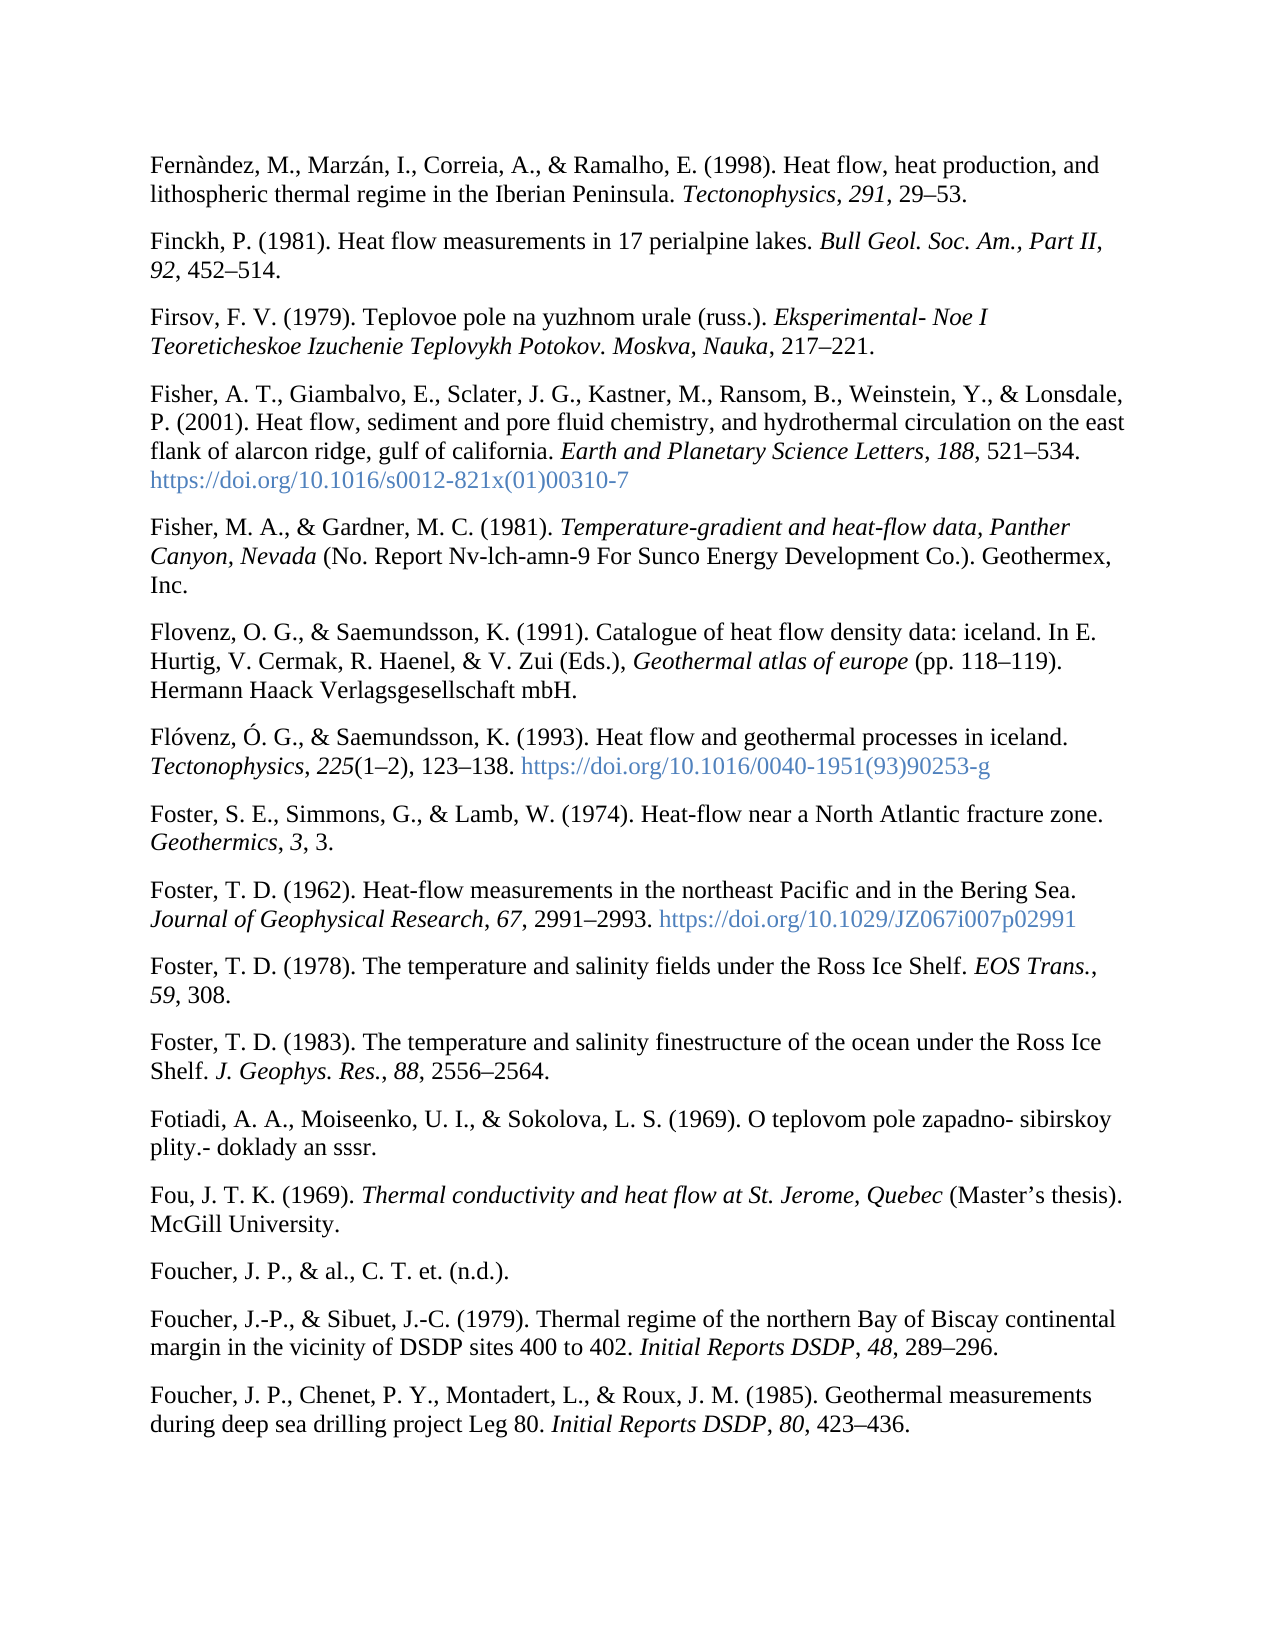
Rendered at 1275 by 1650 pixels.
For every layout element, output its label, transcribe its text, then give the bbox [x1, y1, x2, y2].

text Foster, S. E., Simmons, G., & Lamb, W. (1974). Heat-flow near a North Atlantic fracture zone. Geothermics, 3, 3. [150, 799, 1125, 856]
text Foster, T. D. (1962). Heat-flow measurements in the northeast Pacific and in the Bering Sea. Journal of Geophysical Research, 67, 2991–2993. https://doi.org/10.1029/JZ067i007p02991 [150, 875, 1125, 932]
text Flóvenz, Ó. G., & Saemundsson, K. (1993). Heat flow and geothermal processes in iceland. Tectonophysics, 225(1–2), 123–138. https://doi.org/10.1016/0040-1951(93)90253-g [150, 722, 1125, 780]
text Foucher, J. P., Chenet, P. Y., Montadert, L., & Roux, J. M. (1985). Geothermal measurements during deep sea drilling project Leg 80. Initial Reports DSDP, 80, 423–436. [150, 1380, 1125, 1437]
text Firsov, F. V. (1979). Teplovoe pole na yuzhnom urale (russ.). Eksperimental- Noe I Teoreticheskoe Izuchenie Teplovykh Potokov. Moskva, Nauka, 217–221. [150, 302, 1125, 360]
text Finckh, P. (1981). Heat flow measurements in 17 perialpine lakes. Bull Geol. Soc. Am., Part II, 92, 452–514. [150, 226, 1125, 284]
text Fisher, A. T., Giambalvo, E., Sclater, J. G., Kastner, M., Ransom, B., Weinstein, Y., & Lonsdale, P. (2001). Heat flow, sediment and pore fluid chemistry, and hydrothermal circulation on the east flank of alarcon ridge, gulf of california. Earth and Planetary Science Letters, 188, 521–534. https://doi.org/10.1016/s0012-821x(01)00310-7 [150, 379, 1125, 494]
text Foster, T. D. (1983). The temperature and salinity finestructure of the ocean under the Ross Ice Shelf. J. Geophys. Res., 88, 2556–2564. [150, 1027, 1125, 1085]
text Fotiadi, A. A., Moiseenko, U. I., & Sokolova, L. S. (1969). O teplovom pole zapadno- sibirskoy plity.- doklady an sssr. [150, 1104, 1125, 1161]
text Foster, T. D. (1978). The temperature and salinity fields under the Ross Ice Shelf. EOS Trans., 59, 308. [150, 951, 1125, 1009]
text Foucher, J.-P., & Sibuet, J.-C. (1979). Thermal regime of the northern Bay of Biscay continental margin in the vicinity of DSDP sites 400 to 402. Initial Reports DSDP, 48, 289–296. [150, 1304, 1125, 1361]
text Fisher, M. A., & Gardner, M. C. (1981). Temperature-gradient and heat-flow data, Panther Canyon, Nevada (No. Report Nv-lch-amn-9 For Sunco Energy Development Co.). Geothermex, Inc. [150, 512, 1125, 599]
text Fernàndez, M., Marzán, I., Correia, A., & Ramalho, E. (1998). Heat flow, heat production, and lithospheric thermal regime in the Iberian Peninsula. Tectonophysics, 291, 29–53. [150, 150, 1125, 207]
text Flovenz, O. G., & Saemundsson, K. (1991). Catalogue of heat flow density data: iceland. In E. Hurtig, V. Cermak, R. Haenel, & V. Zui (Eds.), Geothermal atlas of europe (pp. 118–119). Hermann Haack Verlagsgesellschaft mbH. [150, 617, 1125, 704]
text Fou, J. T. K. (1969). Thermal conductivity and heat flow at St. Jerome, Quebec (Master’s thesis). McGill University. [150, 1180, 1125, 1237]
text Foucher, J. P., & al., C. T. et. (n.d.). [150, 1256, 1125, 1285]
